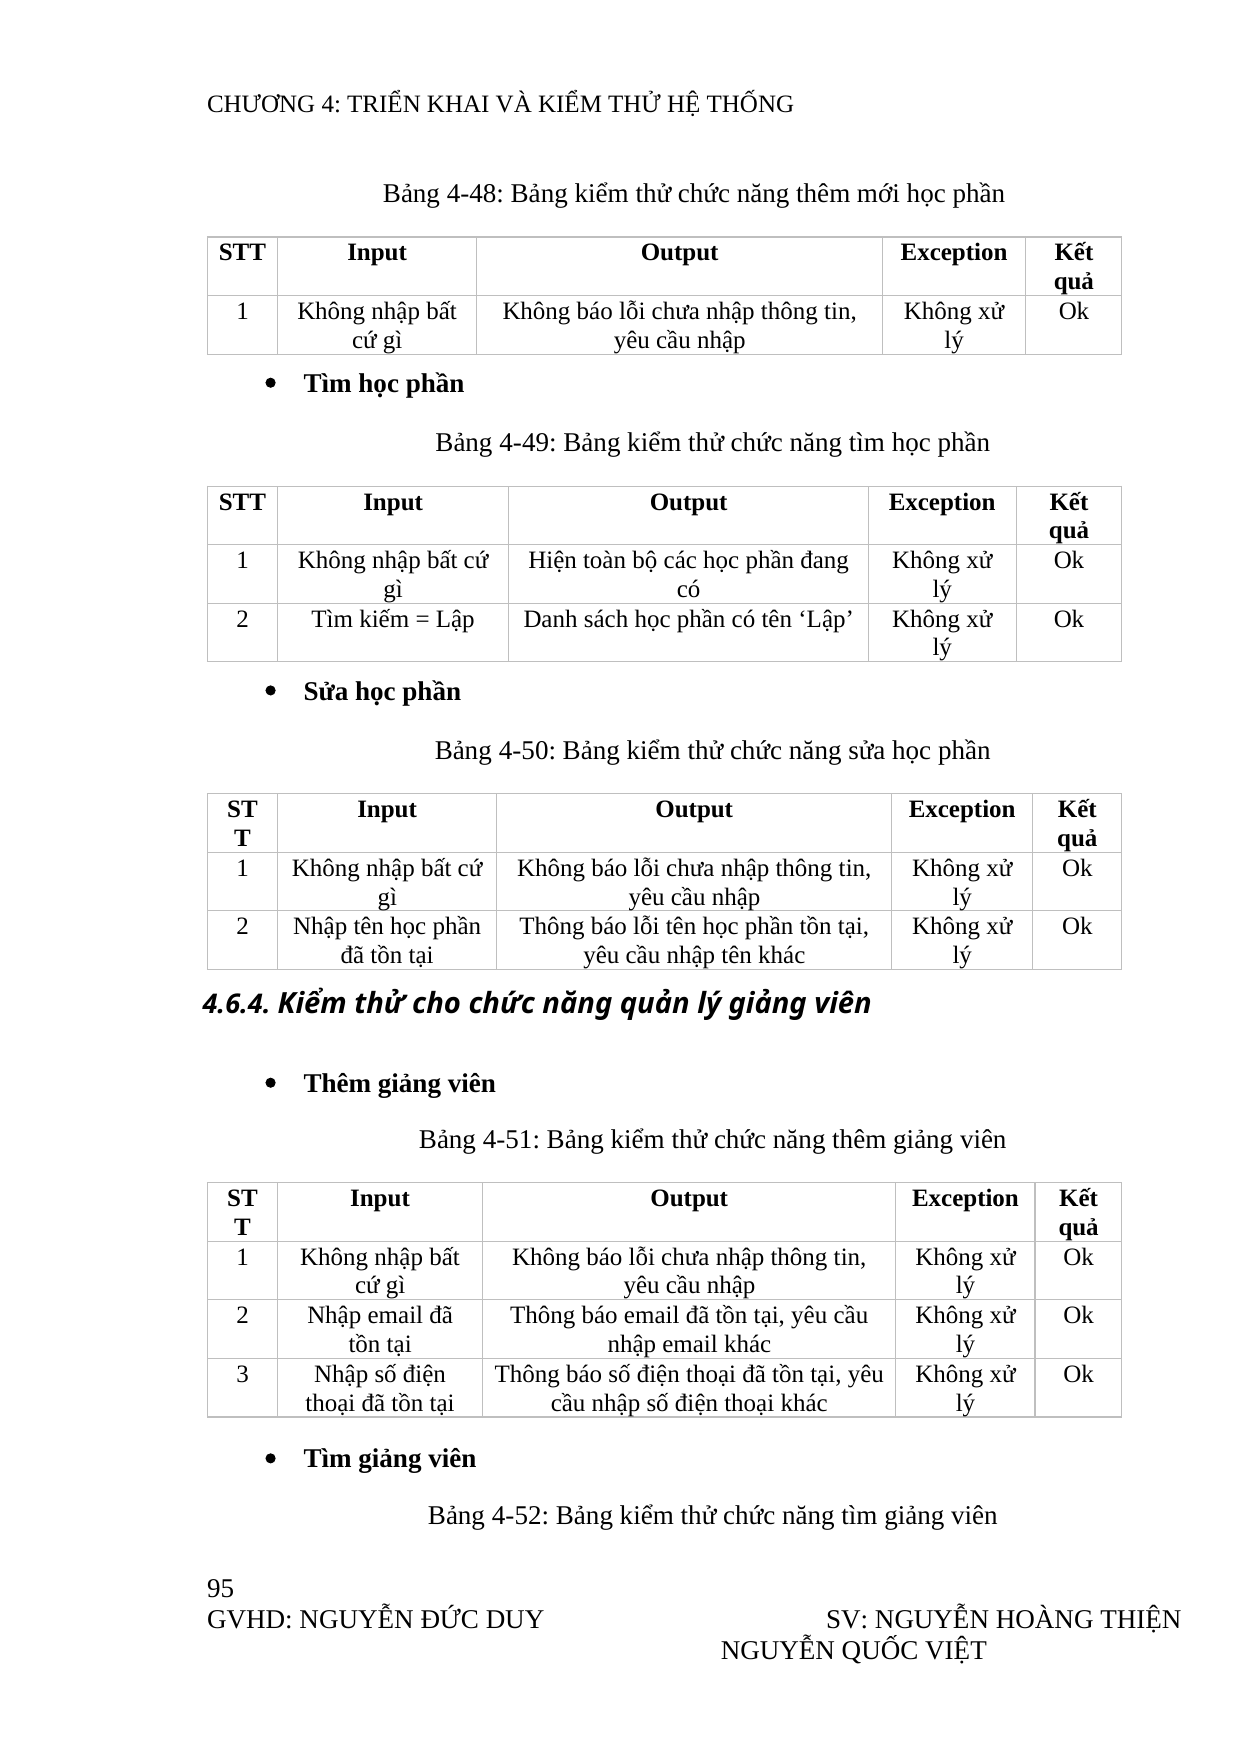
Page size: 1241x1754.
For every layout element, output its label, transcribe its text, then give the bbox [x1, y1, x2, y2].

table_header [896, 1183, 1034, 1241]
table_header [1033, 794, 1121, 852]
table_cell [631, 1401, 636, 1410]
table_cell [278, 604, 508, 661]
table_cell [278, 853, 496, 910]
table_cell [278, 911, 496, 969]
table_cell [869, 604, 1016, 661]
list Sửa học phần [266, 675, 1122, 706]
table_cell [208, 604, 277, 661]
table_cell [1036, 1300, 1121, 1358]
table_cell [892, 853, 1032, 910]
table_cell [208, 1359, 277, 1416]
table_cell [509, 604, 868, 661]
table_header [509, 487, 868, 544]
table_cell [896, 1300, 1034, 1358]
list Thêm giảng viên [266, 1067, 1122, 1098]
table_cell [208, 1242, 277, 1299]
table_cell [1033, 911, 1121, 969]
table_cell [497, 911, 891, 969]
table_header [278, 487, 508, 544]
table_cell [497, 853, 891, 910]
list Tìm giảng viên [266, 1442, 1122, 1474]
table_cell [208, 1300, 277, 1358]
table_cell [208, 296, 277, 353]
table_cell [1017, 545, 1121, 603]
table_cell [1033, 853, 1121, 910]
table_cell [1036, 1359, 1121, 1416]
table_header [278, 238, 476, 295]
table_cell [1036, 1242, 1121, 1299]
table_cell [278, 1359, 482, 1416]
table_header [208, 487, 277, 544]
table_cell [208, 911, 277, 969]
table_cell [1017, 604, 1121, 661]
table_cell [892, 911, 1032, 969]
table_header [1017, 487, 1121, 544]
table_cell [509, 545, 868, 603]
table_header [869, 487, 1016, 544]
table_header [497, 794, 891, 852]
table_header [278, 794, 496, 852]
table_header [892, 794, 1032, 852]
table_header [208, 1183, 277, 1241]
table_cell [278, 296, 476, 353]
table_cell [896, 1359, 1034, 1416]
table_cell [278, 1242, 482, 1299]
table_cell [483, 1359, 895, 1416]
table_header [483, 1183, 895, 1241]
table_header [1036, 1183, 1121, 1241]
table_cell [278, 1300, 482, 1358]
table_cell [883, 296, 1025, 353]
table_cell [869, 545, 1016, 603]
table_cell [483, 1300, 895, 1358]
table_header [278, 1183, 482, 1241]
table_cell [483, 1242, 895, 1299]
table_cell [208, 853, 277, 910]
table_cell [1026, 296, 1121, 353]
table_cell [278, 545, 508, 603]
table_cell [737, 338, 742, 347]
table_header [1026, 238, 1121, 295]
list Tìm học phần [266, 367, 1122, 398]
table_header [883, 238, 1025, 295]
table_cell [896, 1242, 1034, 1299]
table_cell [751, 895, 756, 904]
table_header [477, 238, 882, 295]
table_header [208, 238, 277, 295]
subtitle Kiểm thử cho chức năng quản lý giảng viên [202, 982, 1122, 1022]
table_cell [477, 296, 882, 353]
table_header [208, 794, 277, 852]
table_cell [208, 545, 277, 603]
